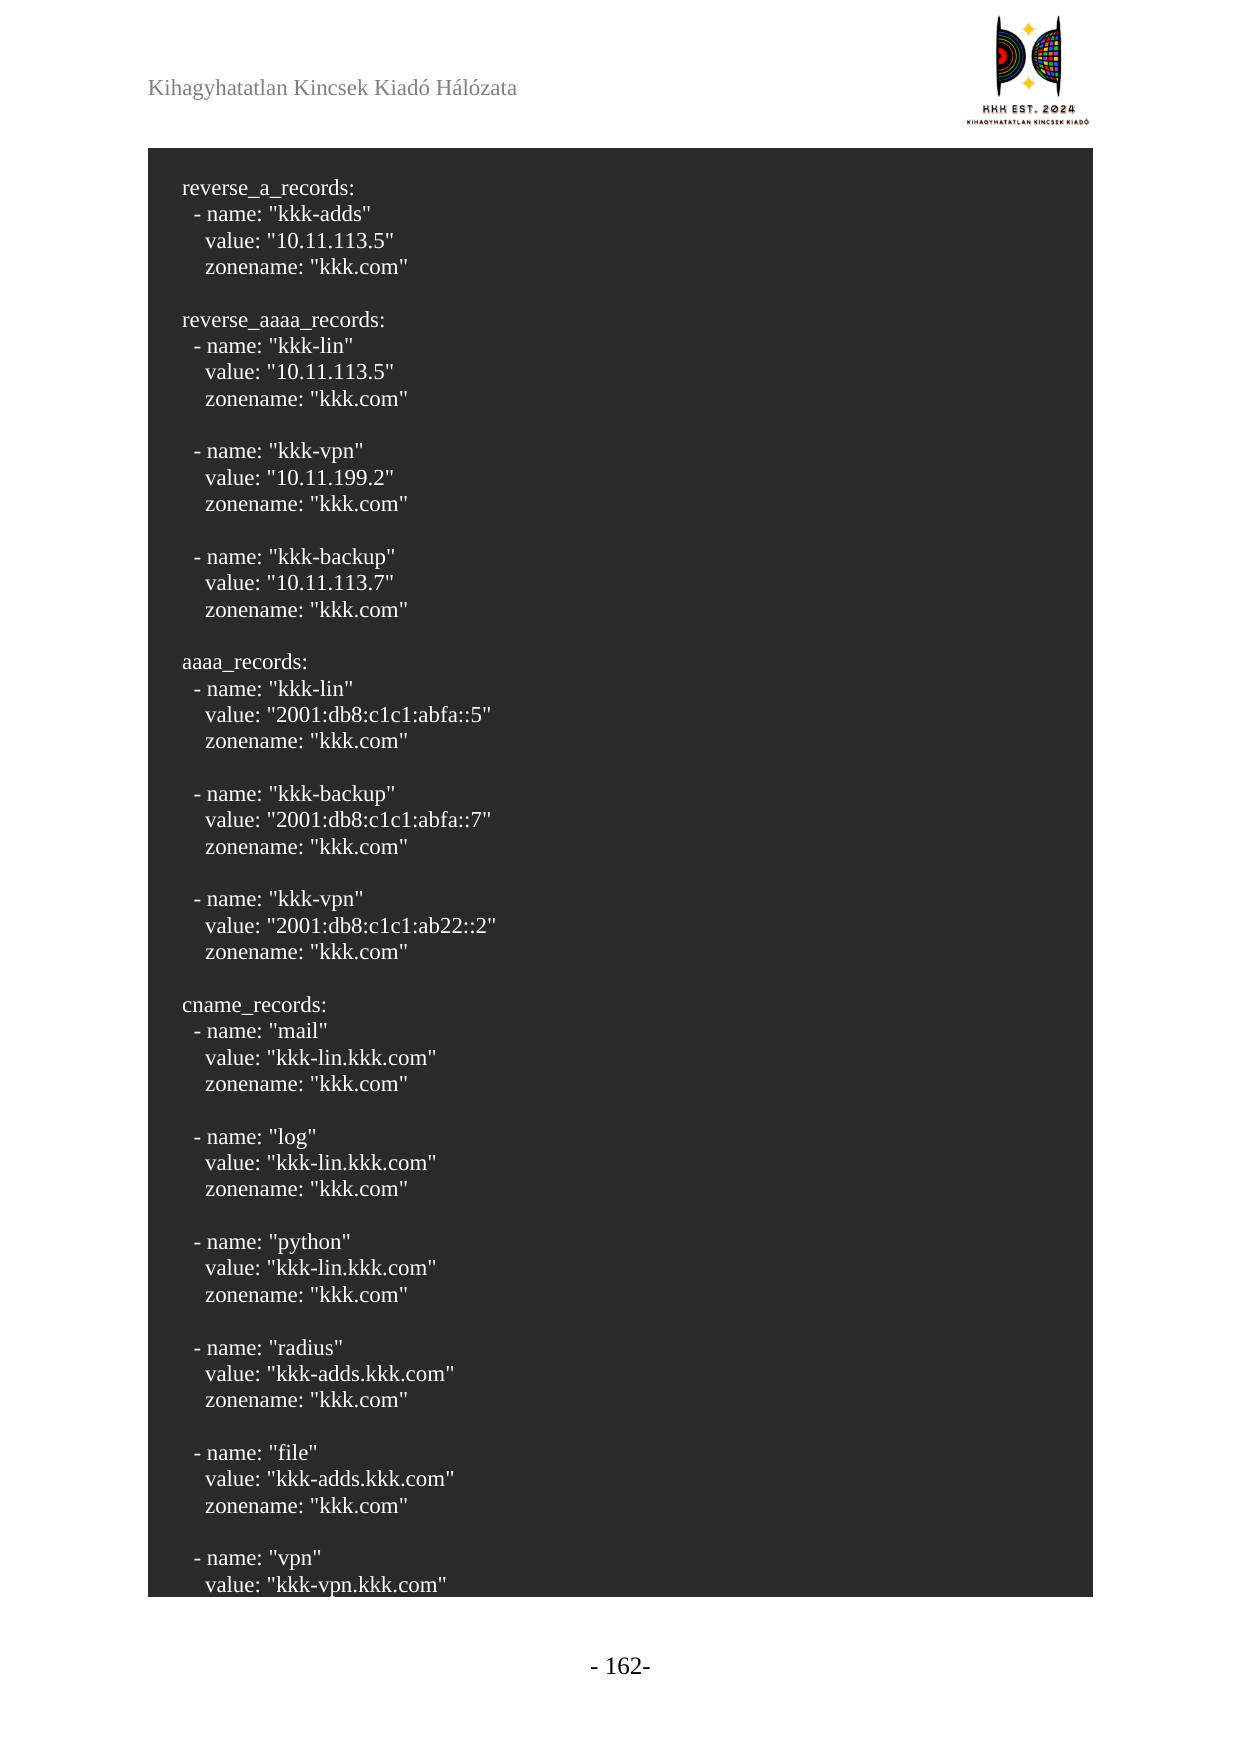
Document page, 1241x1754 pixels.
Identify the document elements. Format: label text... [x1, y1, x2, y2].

text value: "kkk-lin.kkk.com" [148, 1149, 1093, 1175]
text value: "2001:db8:c1c1:abfa::7" [148, 806, 1093, 833]
text zonename: "kkk.com" [148, 490, 1093, 517]
text zonename: "kkk.com" [148, 1386, 1093, 1413]
text reverse_a_records: [148, 174, 1093, 200]
text zonename: "kkk.com" [148, 938, 1093, 964]
text zonename: "kkk.com" [148, 253, 1093, 279]
text value: "kkk-adds.kkk.com" [148, 1465, 1093, 1492]
text - name: "kkk-vpn" [148, 437, 1093, 464]
text - name: "python" [148, 1228, 1093, 1254]
text - name: "kkk-backup" [148, 780, 1093, 806]
text zonename: "kkk.com" [148, 1175, 1093, 1202]
text - name: "mail" [148, 1017, 1093, 1044]
text zonename: "kkk.com" [148, 833, 1093, 859]
picture [958, 4, 1094, 130]
text cname_records: [148, 991, 1093, 1017]
text - name: "vpn" [148, 1544, 1093, 1571]
text value: "kkk-adds.kkk.com" [148, 1360, 1093, 1386]
text value: "10.11.199.2" [148, 464, 1093, 490]
text value: "10.11.113.5" [148, 358, 1093, 385]
text value: "10.11.113.7" [148, 569, 1093, 596]
text - name: "radius" [148, 1333, 1093, 1360]
text - name: "kkk-adds" [148, 200, 1093, 227]
text value: "kkk-lin.kkk.com" [148, 1044, 1093, 1070]
text zonename: "kkk.com" [148, 1070, 1093, 1096]
text zonename: "kkk.com" [148, 596, 1093, 622]
text - name: "kkk-lin" [148, 675, 1093, 701]
text value: "kkk-vpn.kkk.com" [148, 1571, 1093, 1597]
text zonename: "kkk.com" [148, 1281, 1093, 1307]
text - name: "log" [148, 1123, 1093, 1149]
text zonename: "kkk.com" [148, 1492, 1093, 1518]
text value: "kkk-lin.kkk.com" [148, 1254, 1093, 1281]
text value: "2001:db8:c1c1:abfa::5" [148, 701, 1093, 727]
text zonename: "kkk.com" [148, 385, 1093, 411]
text - name: "file" [148, 1439, 1093, 1465]
text - name: "kkk-lin" [148, 332, 1093, 358]
text - name: "kkk-vpn" [148, 886, 1093, 912]
text reverse_aaaa_records: [148, 306, 1093, 332]
text zonename: "kkk.com" [148, 727, 1093, 754]
text value: "10.11.113.5" [148, 227, 1093, 253]
text aaaa_records: [148, 648, 1093, 675]
text value: "2001:db8:c1c1:ab22::2" [148, 912, 1093, 938]
text - name: "kkk-backup" [148, 543, 1093, 569]
